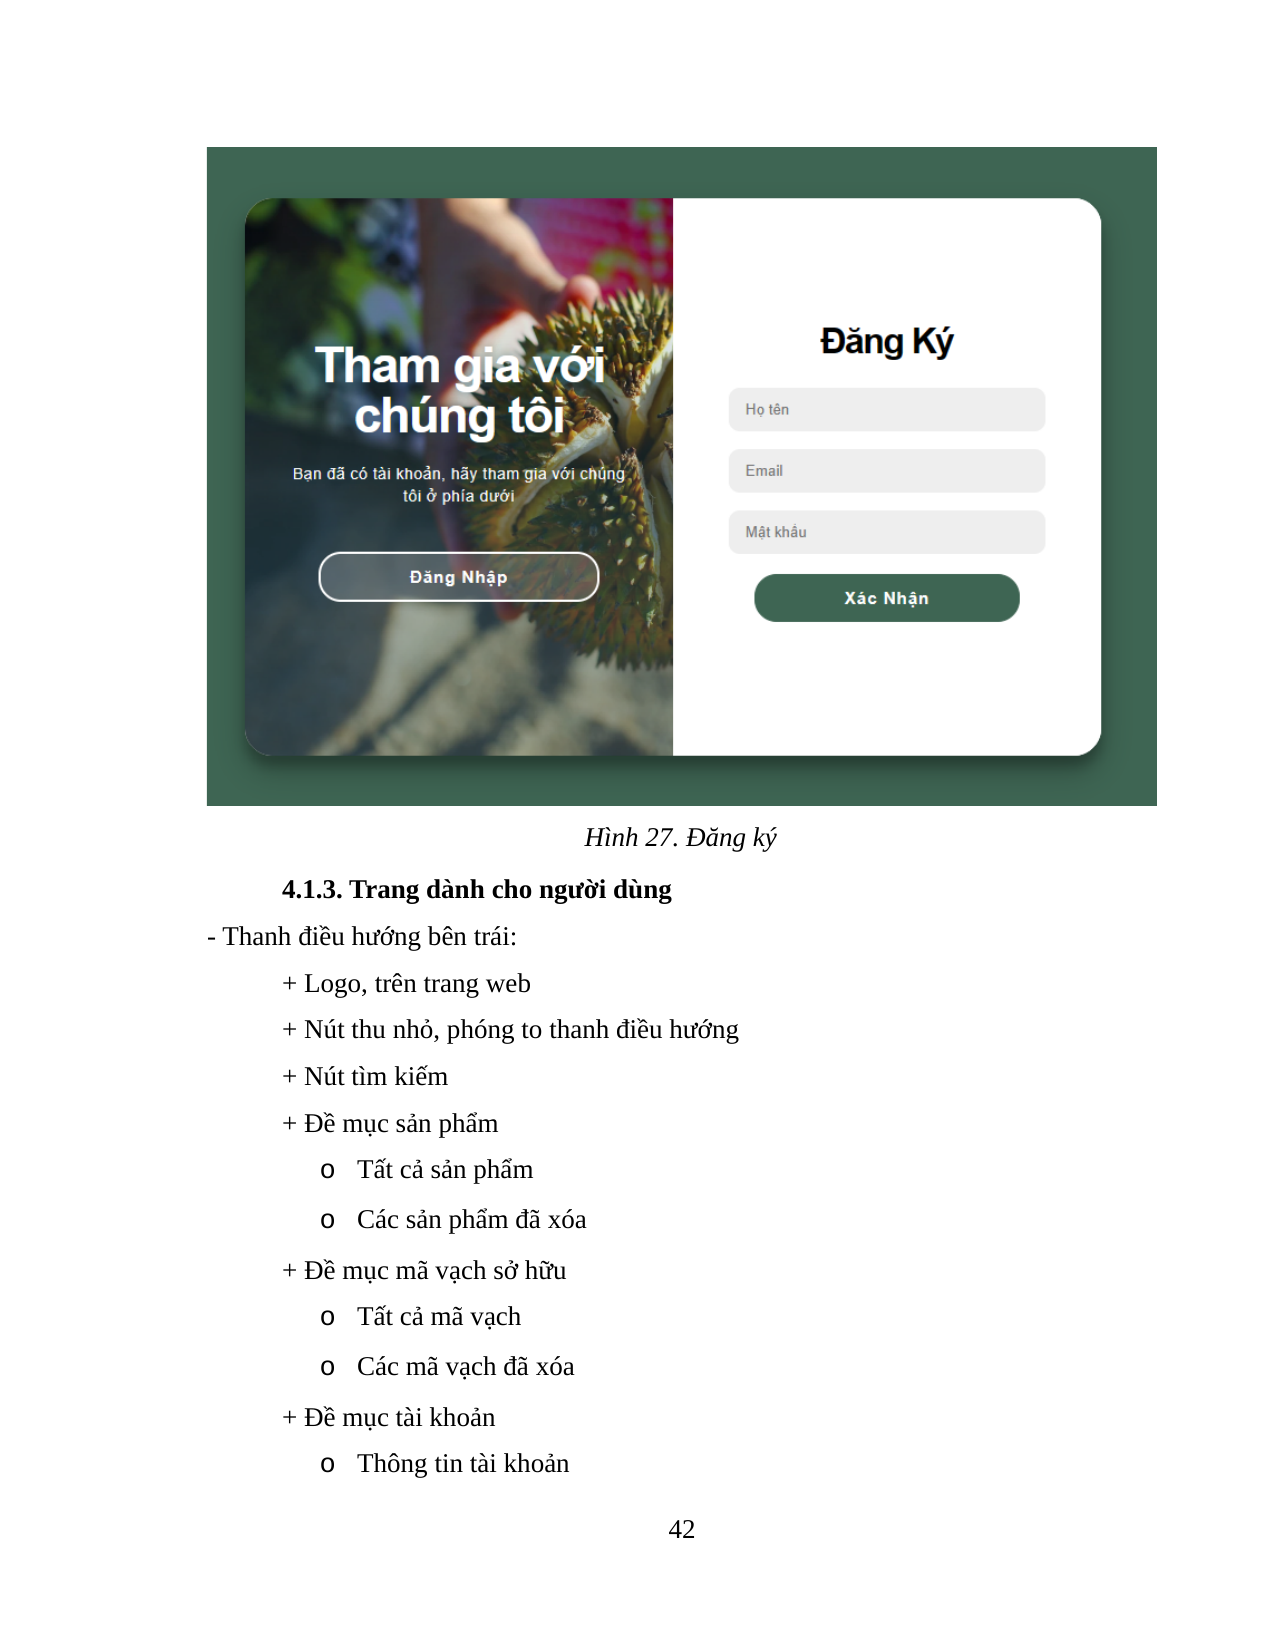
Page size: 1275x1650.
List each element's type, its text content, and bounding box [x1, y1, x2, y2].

list Tất cả mã vạch [319, 1300, 1157, 1334]
picture [206, 147, 1157, 806]
list Tất cả sản phẩm [319, 1153, 1157, 1187]
text + Đề mục mã vạch sở hữu [282, 1254, 1157, 1285]
text + Đề mục sản phẩm [207, 1107, 1157, 1138]
text + Logo, trên trang web [207, 967, 1157, 998]
text + Nút tìm kiếm [207, 1060, 1157, 1091]
text - Thanh điều hướng bên trái: [207, 920, 1157, 951]
list Thông tin tài khoản [319, 1447, 1157, 1481]
subtitle 4.1.3. Trang dành cho người dùng [282, 873, 1157, 905]
text Hình 27. Đăng ký [207, 822, 1157, 853]
list Các mã vạch đã xóa [319, 1351, 1157, 1384]
text + Nút thu nhỏ, phóng to thanh điều hướng [207, 1013, 1157, 1045]
list Các sản phẩm đã xóa [319, 1204, 1157, 1237]
text + Đề mục tài khoản [282, 1401, 1157, 1432]
